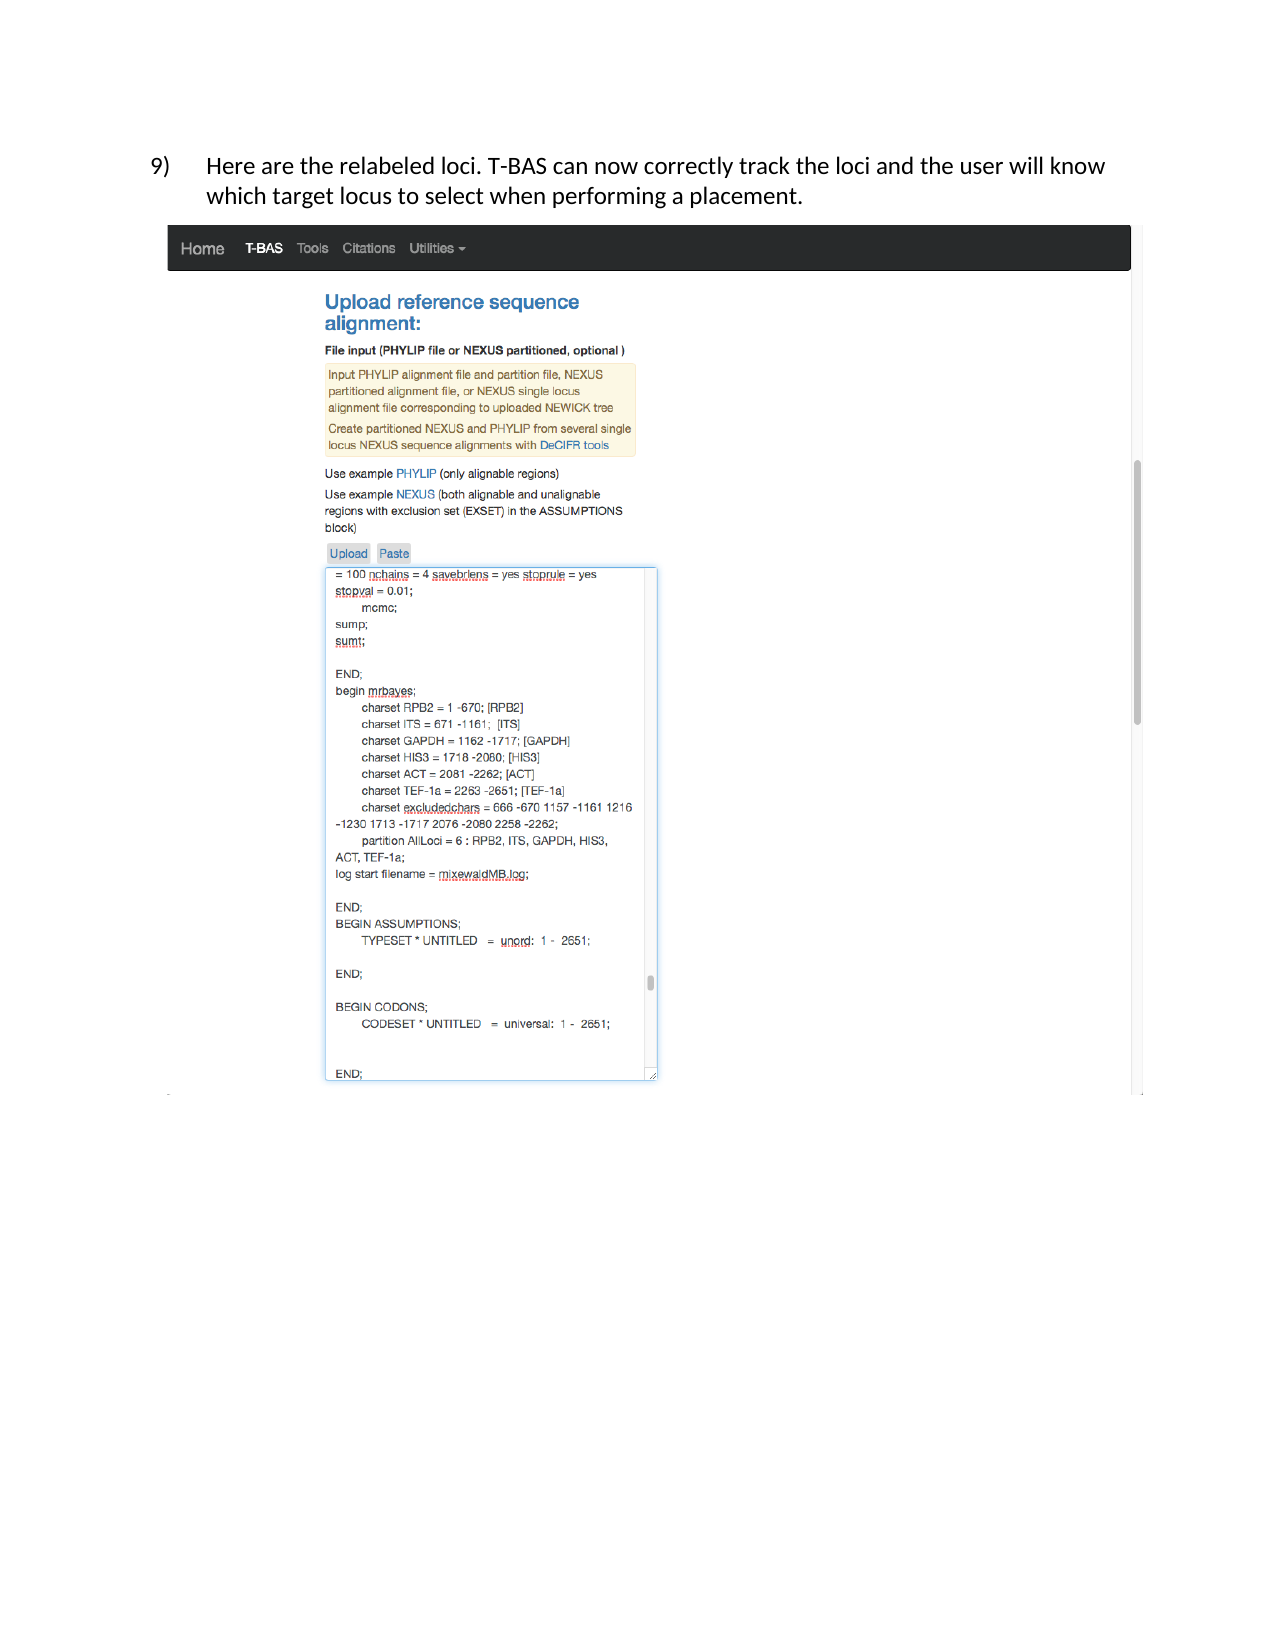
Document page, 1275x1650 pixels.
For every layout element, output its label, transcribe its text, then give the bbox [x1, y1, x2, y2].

list Here are the relabeled loci. T-BAS can now correctly track the loci and the user will know which target locus to select when performing a placement. [150, 150, 1125, 211]
picture [167, 225, 1143, 1095]
